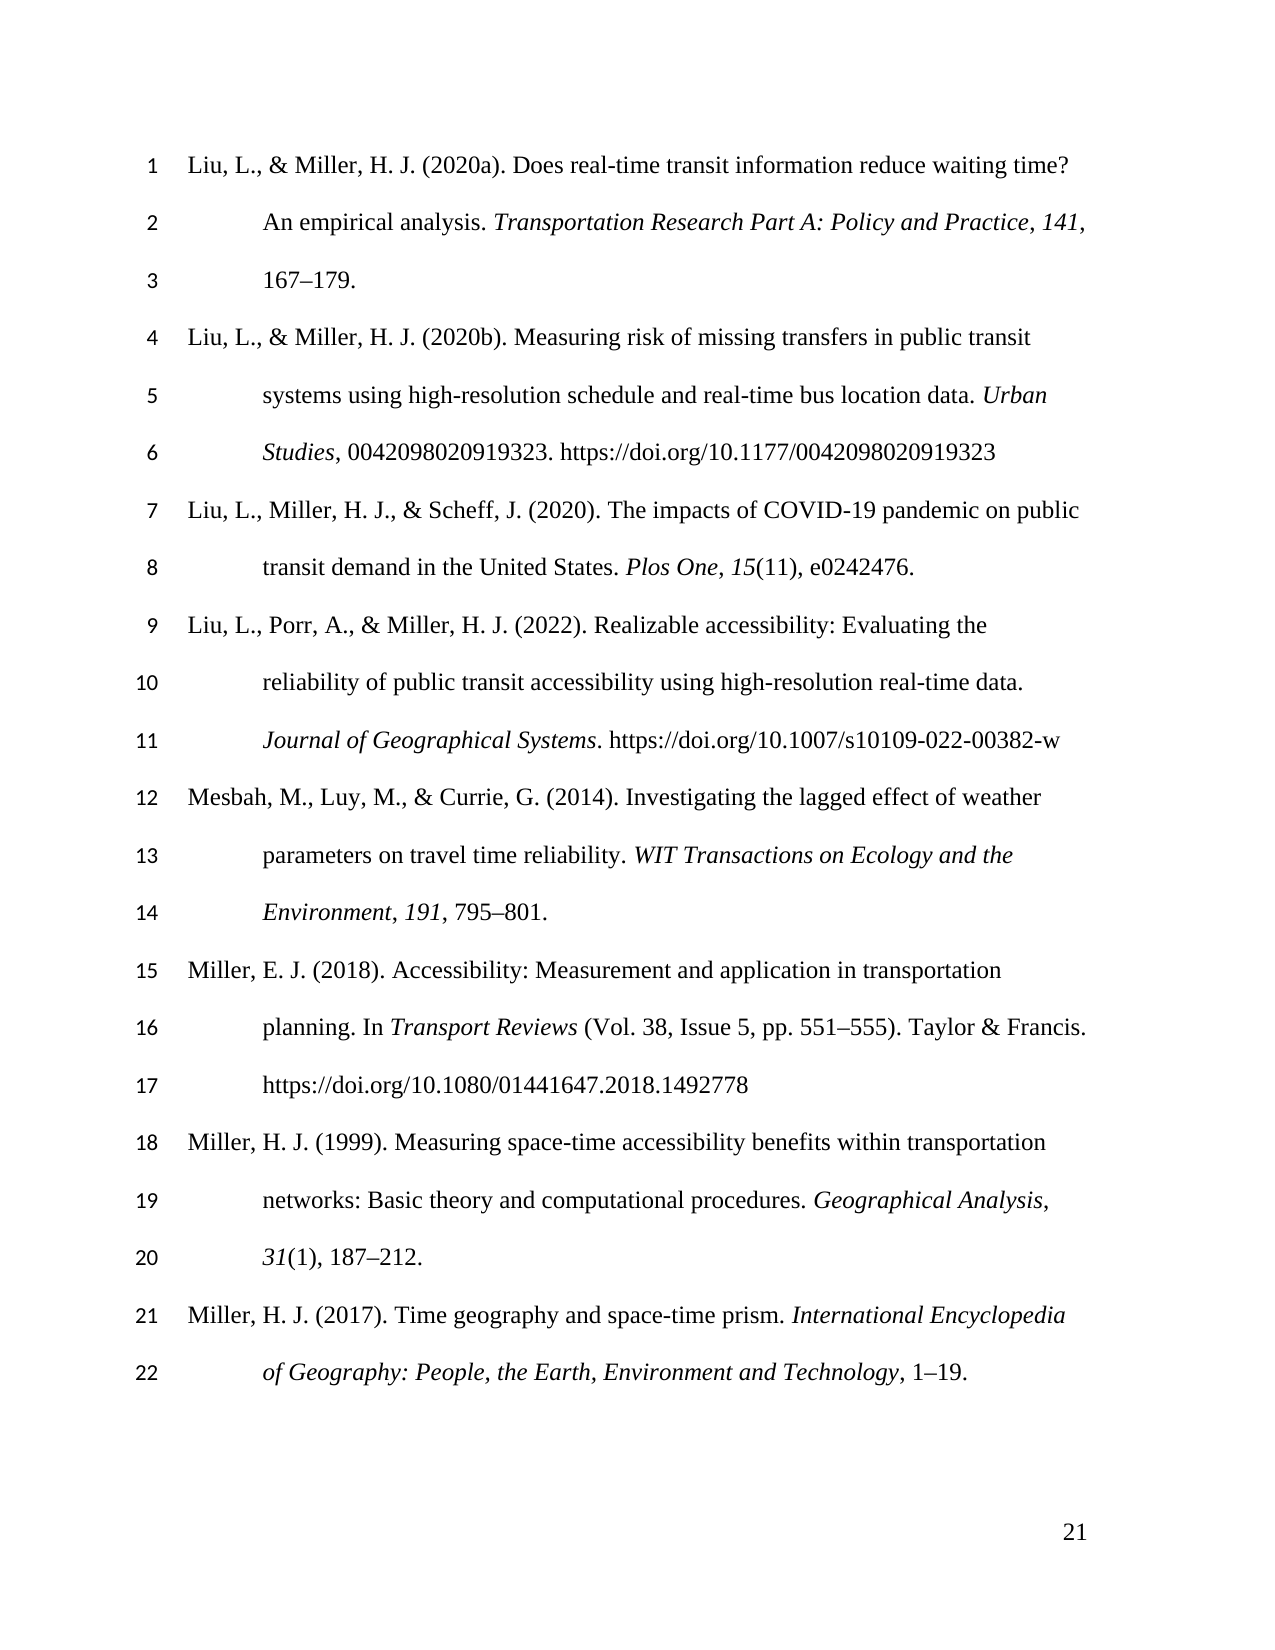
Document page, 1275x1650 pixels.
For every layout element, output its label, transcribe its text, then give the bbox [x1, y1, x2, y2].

text Liu, L., Miller, H. J., & Scheff, J. (2020). The impacts of COVID-19 pandemic on public transit demand in the United States. Plos One, 15(11), e0242476. [187, 495, 1087, 581]
text Liu, L., & Miller, H. J. (2020b). Measuring risk of missing transfers in public transit systems using high-resolution schedule and real-time bus location data. Urban Studies, 0042098020919323. https://doi.org/10.1177/0042098020919323 [187, 322, 1087, 466]
text Miller, E. J. (2018). Accessibility: Measurement and application in transportation planning. In Transport Reviews (Vol. 38, Issue 5, pp. 551–555). Taylor & Francis. https://doi.org/10.1080/01441647.2018.1492778 [187, 955, 1087, 1099]
text Miller, H. J. (2017). Time geography and space-time prism. International Encyclopedia of Geography: People, the Earth, Environment and Technology, 1–19. [187, 1300, 1087, 1386]
text Mesbah, M., Luy, M., & Currie, G. (2014). Investigating the lagged effect of weather parameters on travel time reliability. WIT Transactions on Ecology and the Environment, 191, 795–801. [187, 782, 1087, 926]
text Liu, L., & Miller, H. J. (2020a). Does real-time transit information reduce waiting time? An empirical analysis. Transportation Research Part A: Policy and Practice, 141, 167–179. [187, 150, 1087, 294]
text Miller, H. J. (1999). Measuring space‐time accessibility benefits within transportation networks: Basic theory and computational procedures. Geographical Analysis, 31(1), 187–212. [187, 1127, 1087, 1271]
text Liu, L., Porr, A., & Miller, H. J. (2022). Realizable accessibility: Evaluating the reliability of public transit accessibility using high-resolution real-time data. Journal of Geographical Systems. https://doi.org/10.1007/s10109-022-00382-w [187, 610, 1087, 754]
